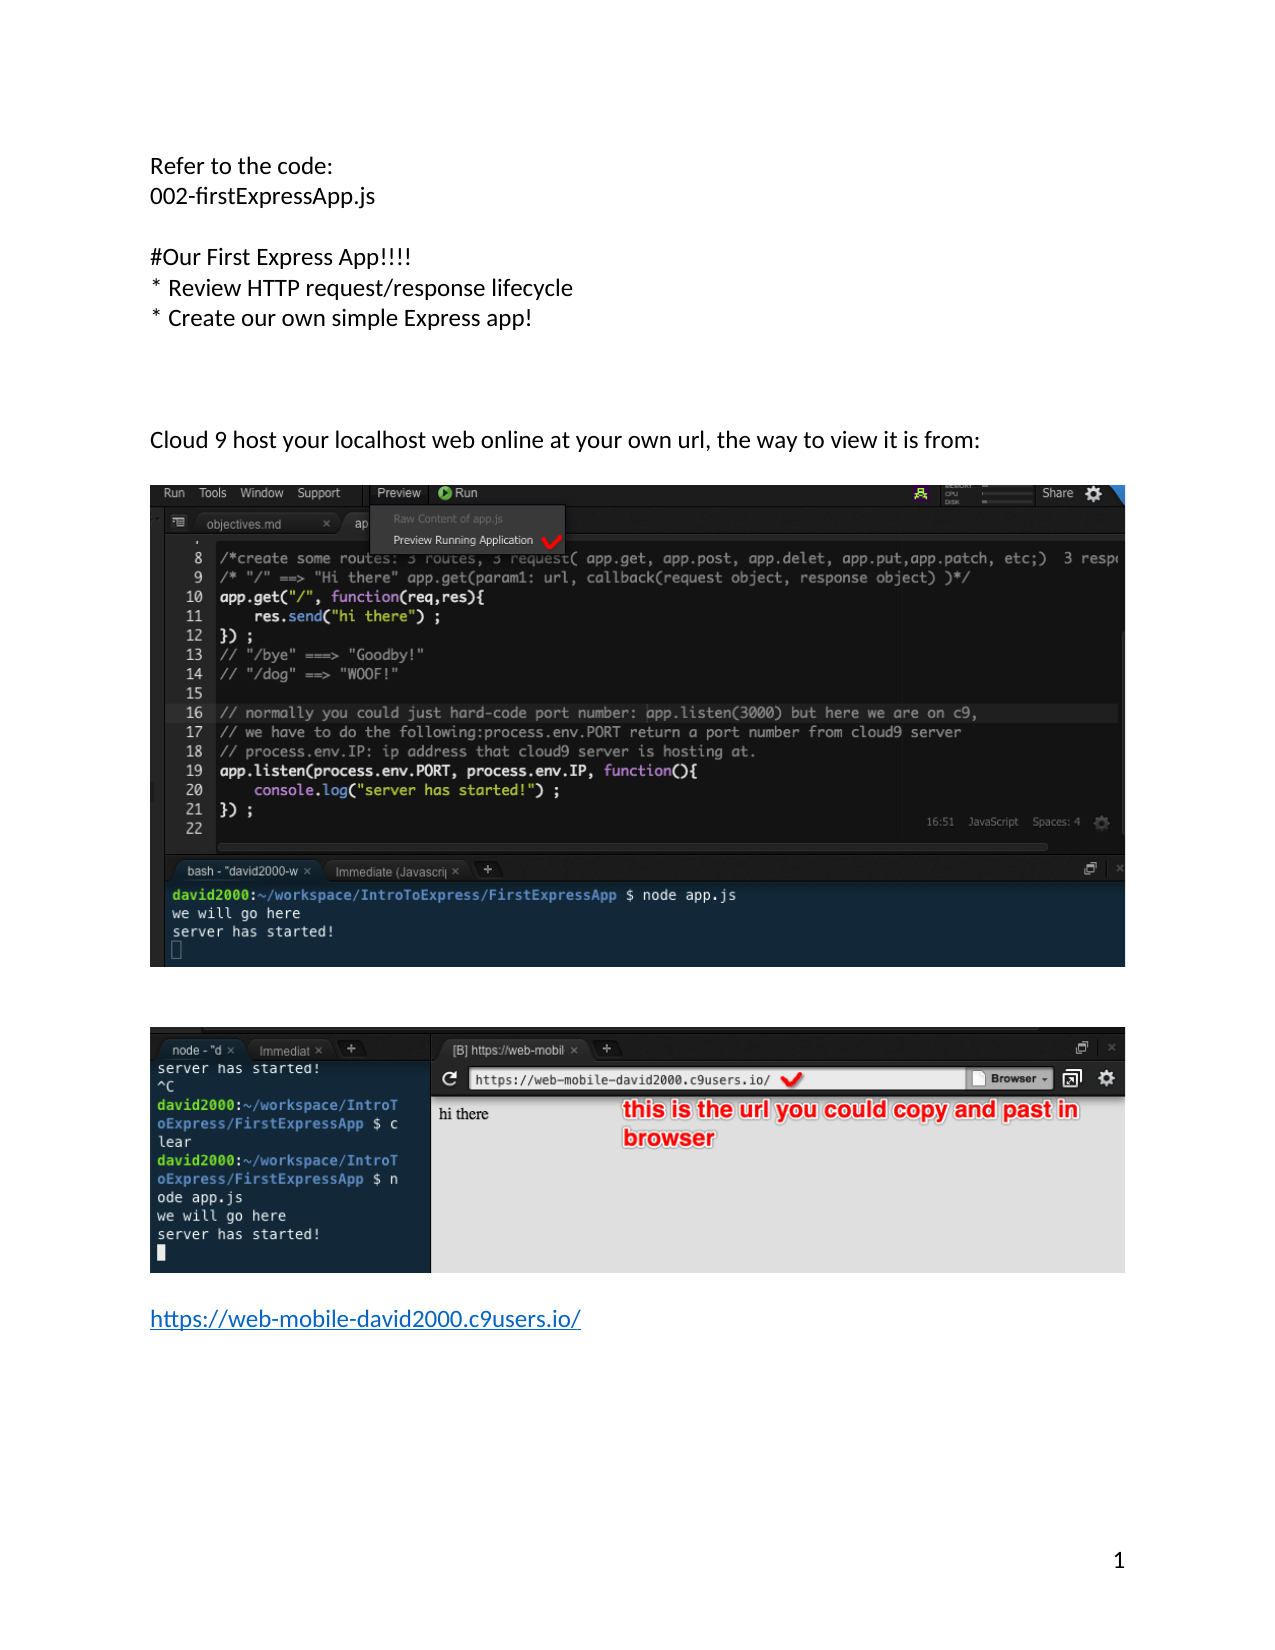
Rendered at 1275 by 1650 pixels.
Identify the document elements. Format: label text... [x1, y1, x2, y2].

text #Our First Express App!!!! [150, 242, 1125, 272]
text https://web-mobile-david2000.c9users.io/ [150, 1303, 1125, 1333]
text * Create our own simple Express app! [150, 303, 1125, 333]
text * Review HTTP request/response lifecycle [150, 272, 1125, 303]
text Cloud 9 host your localhost web online at your own url, the way to view it is from: [150, 425, 1125, 455]
text 002-firstExpressApp.js [150, 181, 1125, 211]
picture [150, 485, 1125, 967]
picture [150, 1027, 1125, 1273]
text Refer to the code: [150, 150, 1125, 181]
